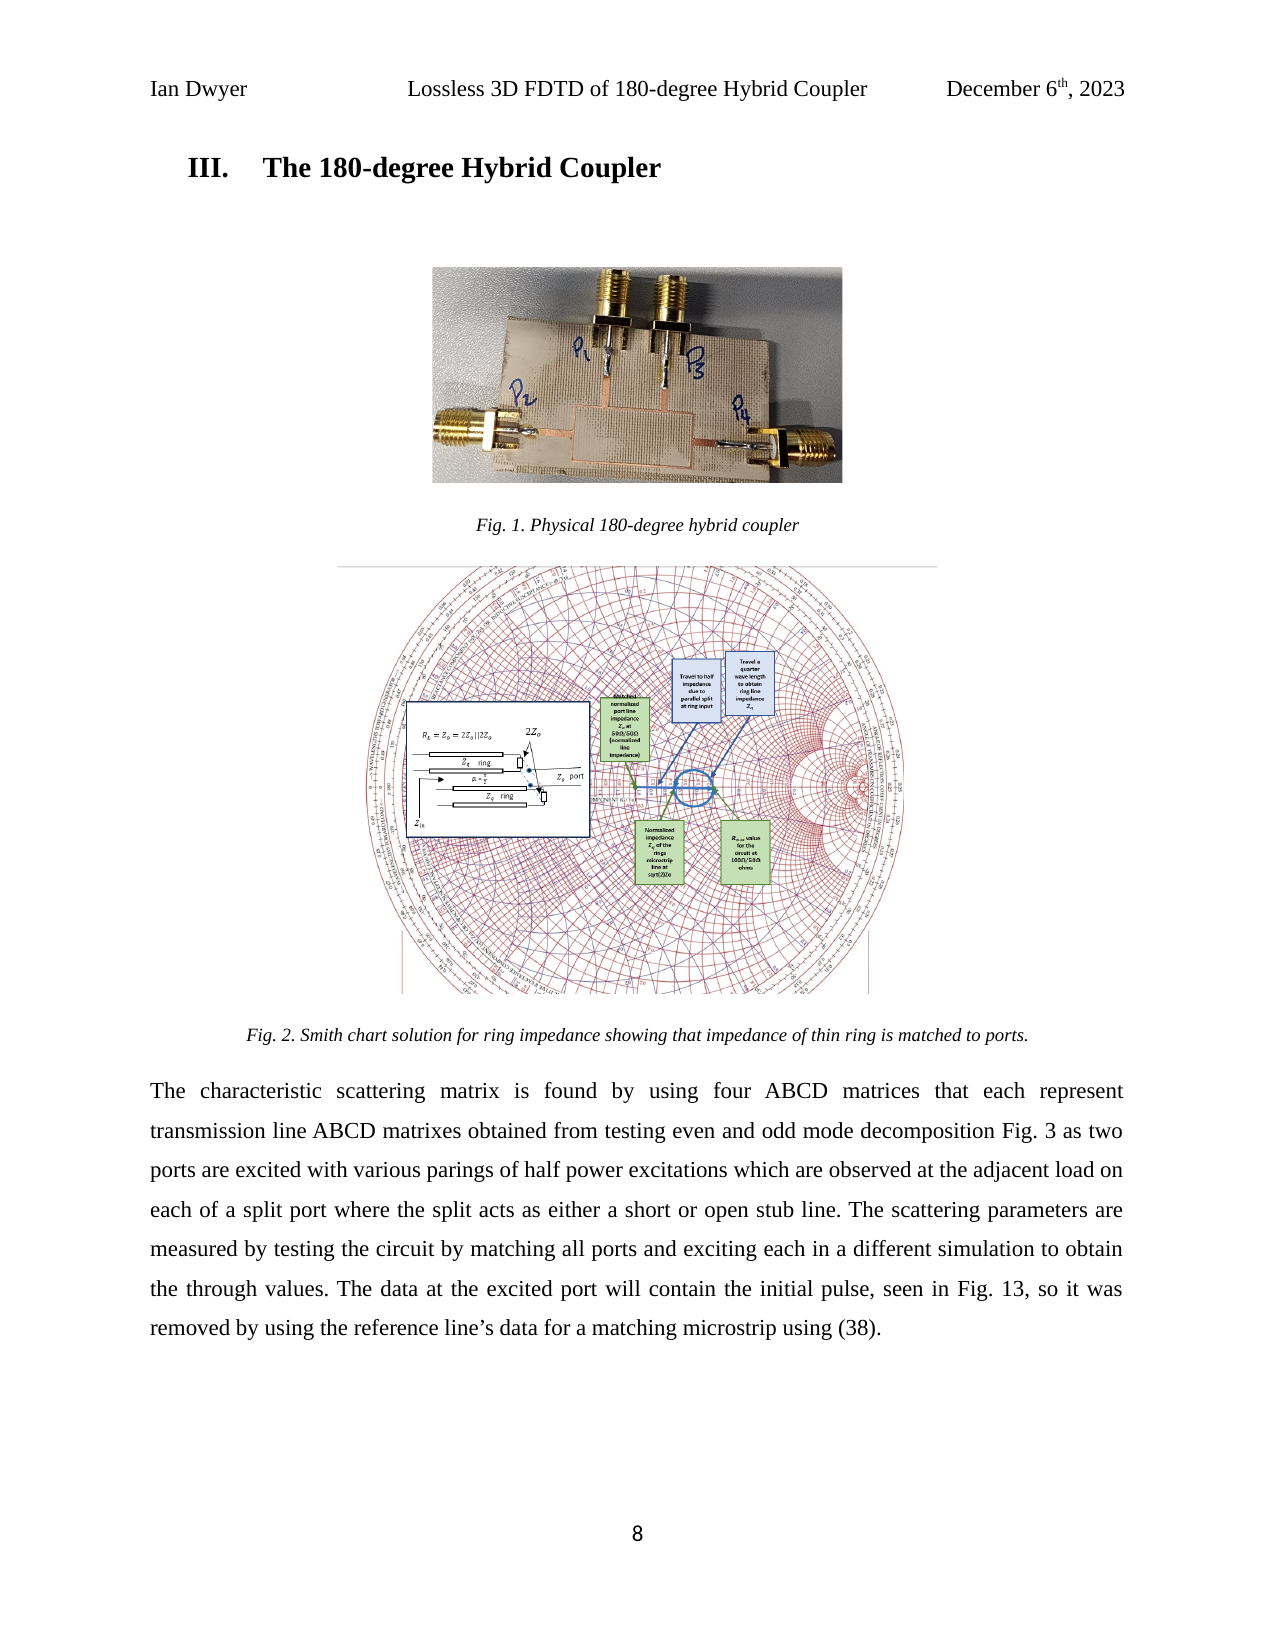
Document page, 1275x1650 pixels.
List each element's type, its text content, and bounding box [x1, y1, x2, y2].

picture [337, 566, 938, 994]
text Fig. 2. Smith chart solution for ring impedance showing that impedance of thin ring is matched to ports. [150, 1024, 1125, 1046]
text Fig. 1. Physical 180-degree hybrid coupler [150, 513, 1125, 535]
text The characteristic scattering matrix is found by using four ABCD matrices that each represent transmission line ABCD matrixes obtained from testing even and odd mode decomposition Fig. 3 as two ports are excited with various parings of half power excitations which are observed at the adjacent load on each of a split port where the split acts as either a short or open stub line. The scattering parameters are measured by testing the circuit by matching all ports and exciting each in a different simulation to obtain the through values. The data at the excited port will contain the initial pulse, seen in Fig. 13, so it was removed by using the reference line’s data for a matching microstrip using (38). [150, 1077, 1125, 1340]
list The 180-degree Hybrid Coupler [187, 150, 1125, 183]
picture [432, 267, 843, 483]
